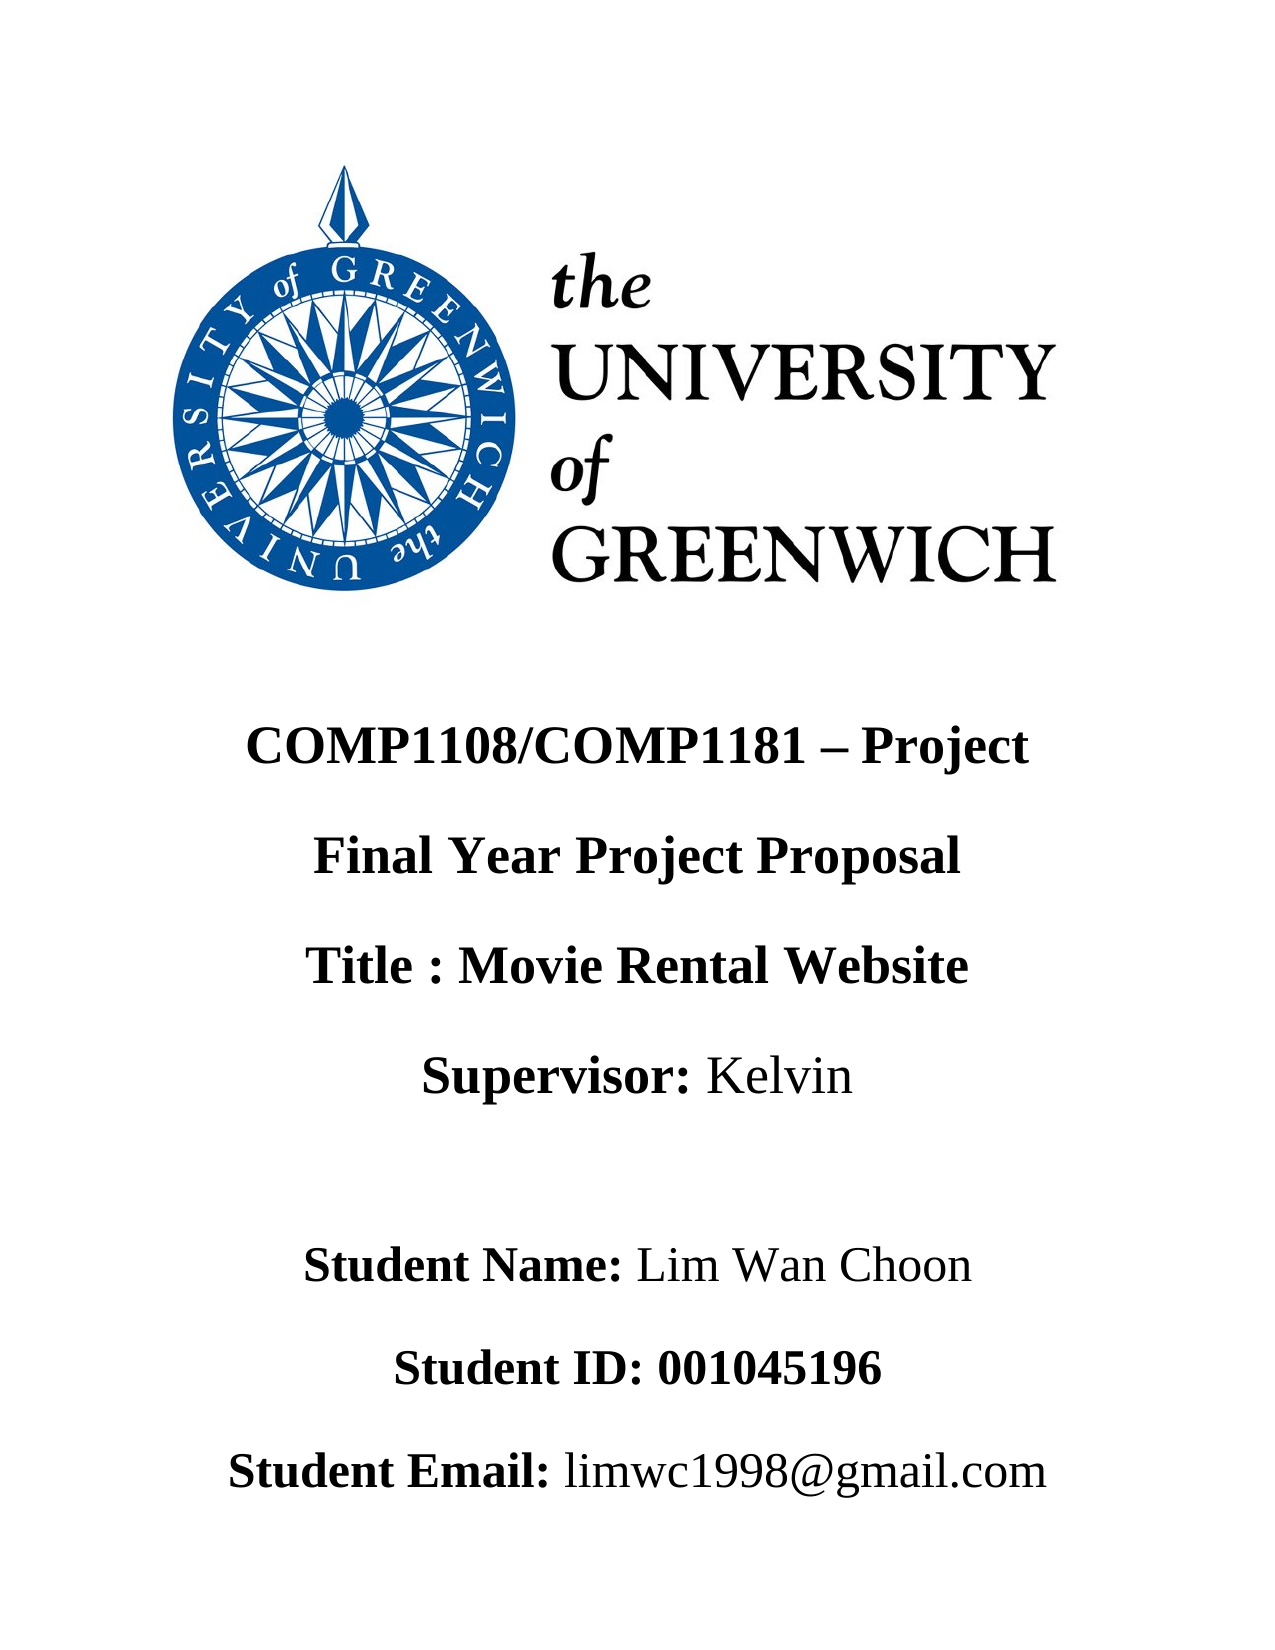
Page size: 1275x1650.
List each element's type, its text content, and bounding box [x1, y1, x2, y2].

text Student Email: limwc1998@gmail.com [150, 1440, 1125, 1498]
text Student Name: Lim Wan Choon [150, 1234, 1125, 1292]
text Title : Movie Rental Website [150, 933, 1125, 995]
text Final Year Project Proposal [150, 823, 1125, 885]
text Student ID: 001045196 [150, 1337, 1125, 1395]
picture [150, 150, 1091, 622]
text Supervisor: Kelvin [150, 1043, 1125, 1105]
text COMP1108/COMP1181 – Project [150, 713, 1125, 775]
